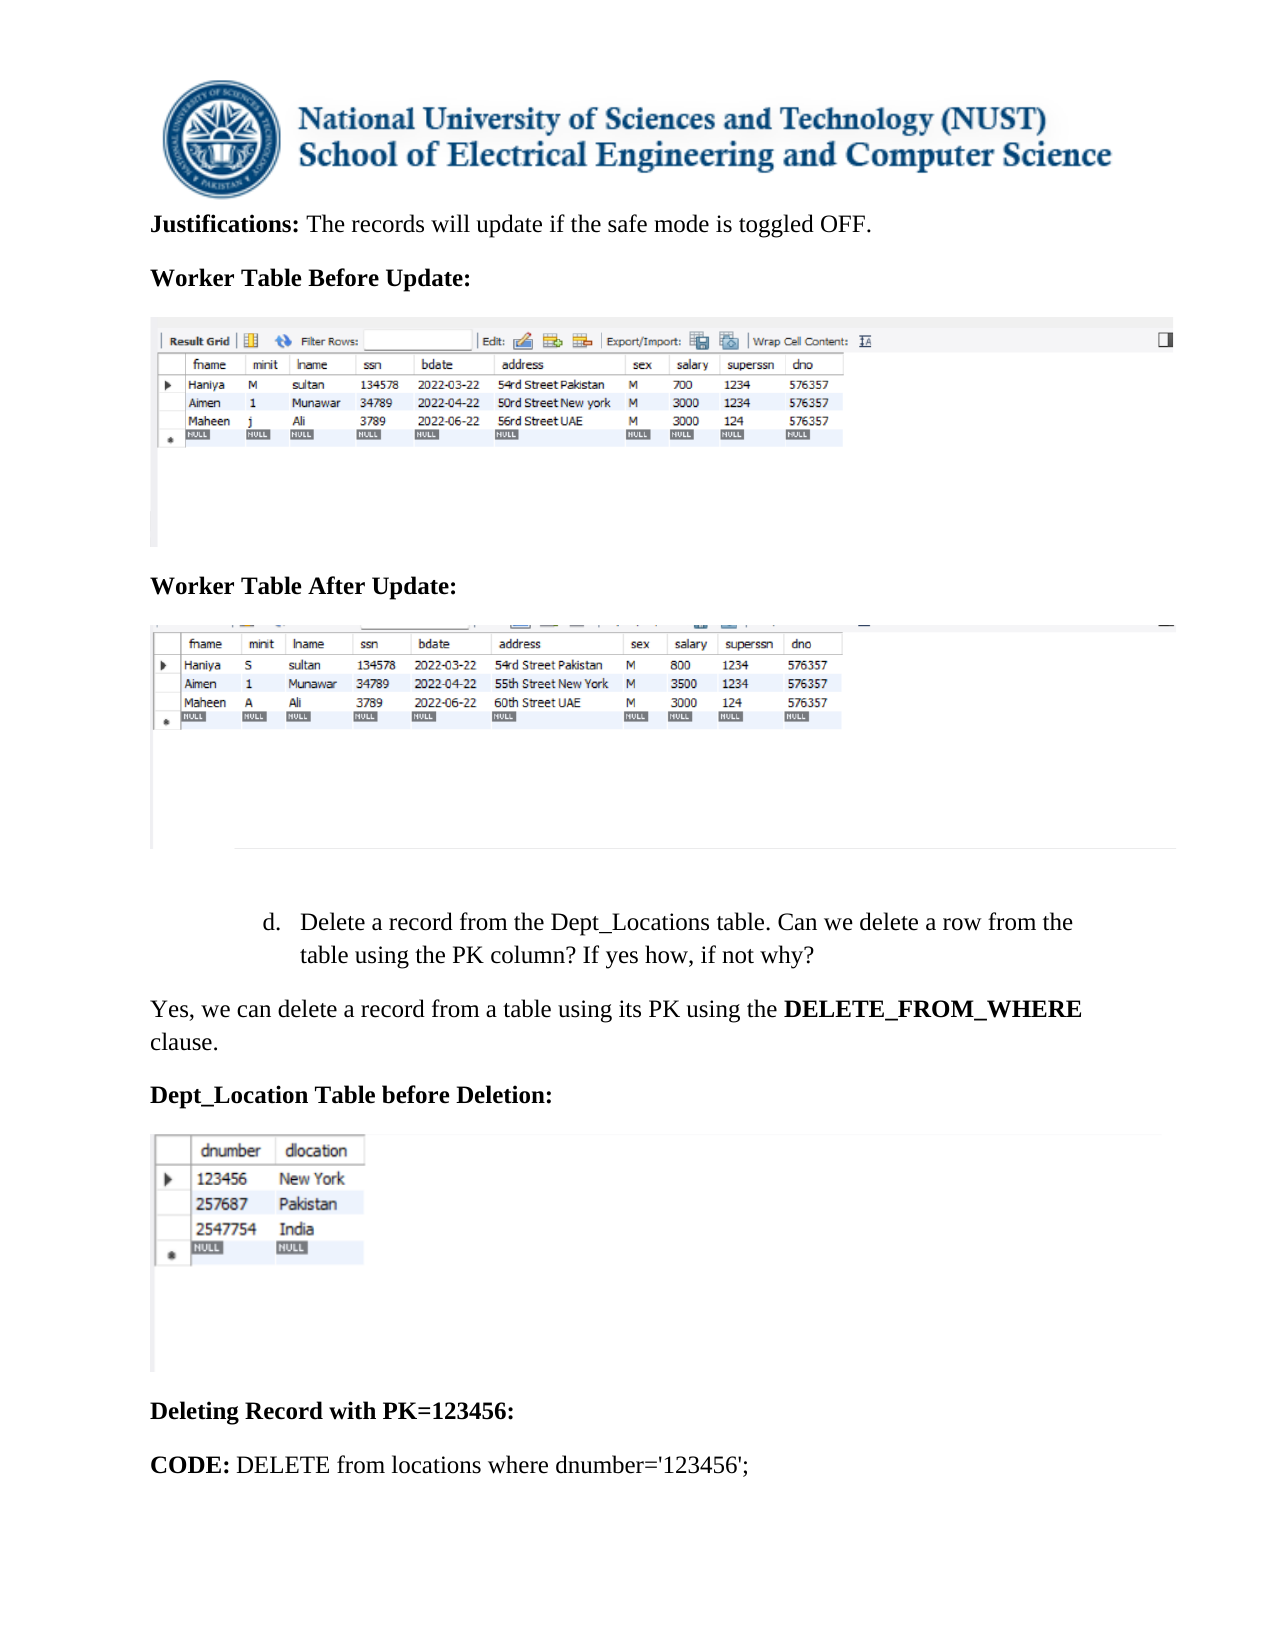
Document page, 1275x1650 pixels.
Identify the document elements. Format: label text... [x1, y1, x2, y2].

text Dept_Location Table before Deletion: [150, 1081, 1125, 1109]
text Worker Table Before Update: [150, 263, 1125, 292]
text Worker Table After Update: [150, 571, 1125, 600]
picture [150, 317, 1174, 547]
picture [150, 75, 1125, 210]
text Yes, we can delete a record from a table using its PK using the DELETE_FROM_WHERE clause. [150, 994, 1125, 1055]
text CODE: DELETE from locations where dnumber='123456'; [150, 1450, 1125, 1479]
text Deleting Record with PK=123456: [150, 1396, 1125, 1425]
picture [150, 625, 1177, 849]
text Justifications: The records will update if the safe mode is toggled OFF. [150, 210, 1125, 238]
list Delete a record from the Dept_Locations table. Can we delete a row from the table using the PK column? If yes how, if not why? [262, 907, 1125, 968]
picture [150, 1134, 1162, 1372]
